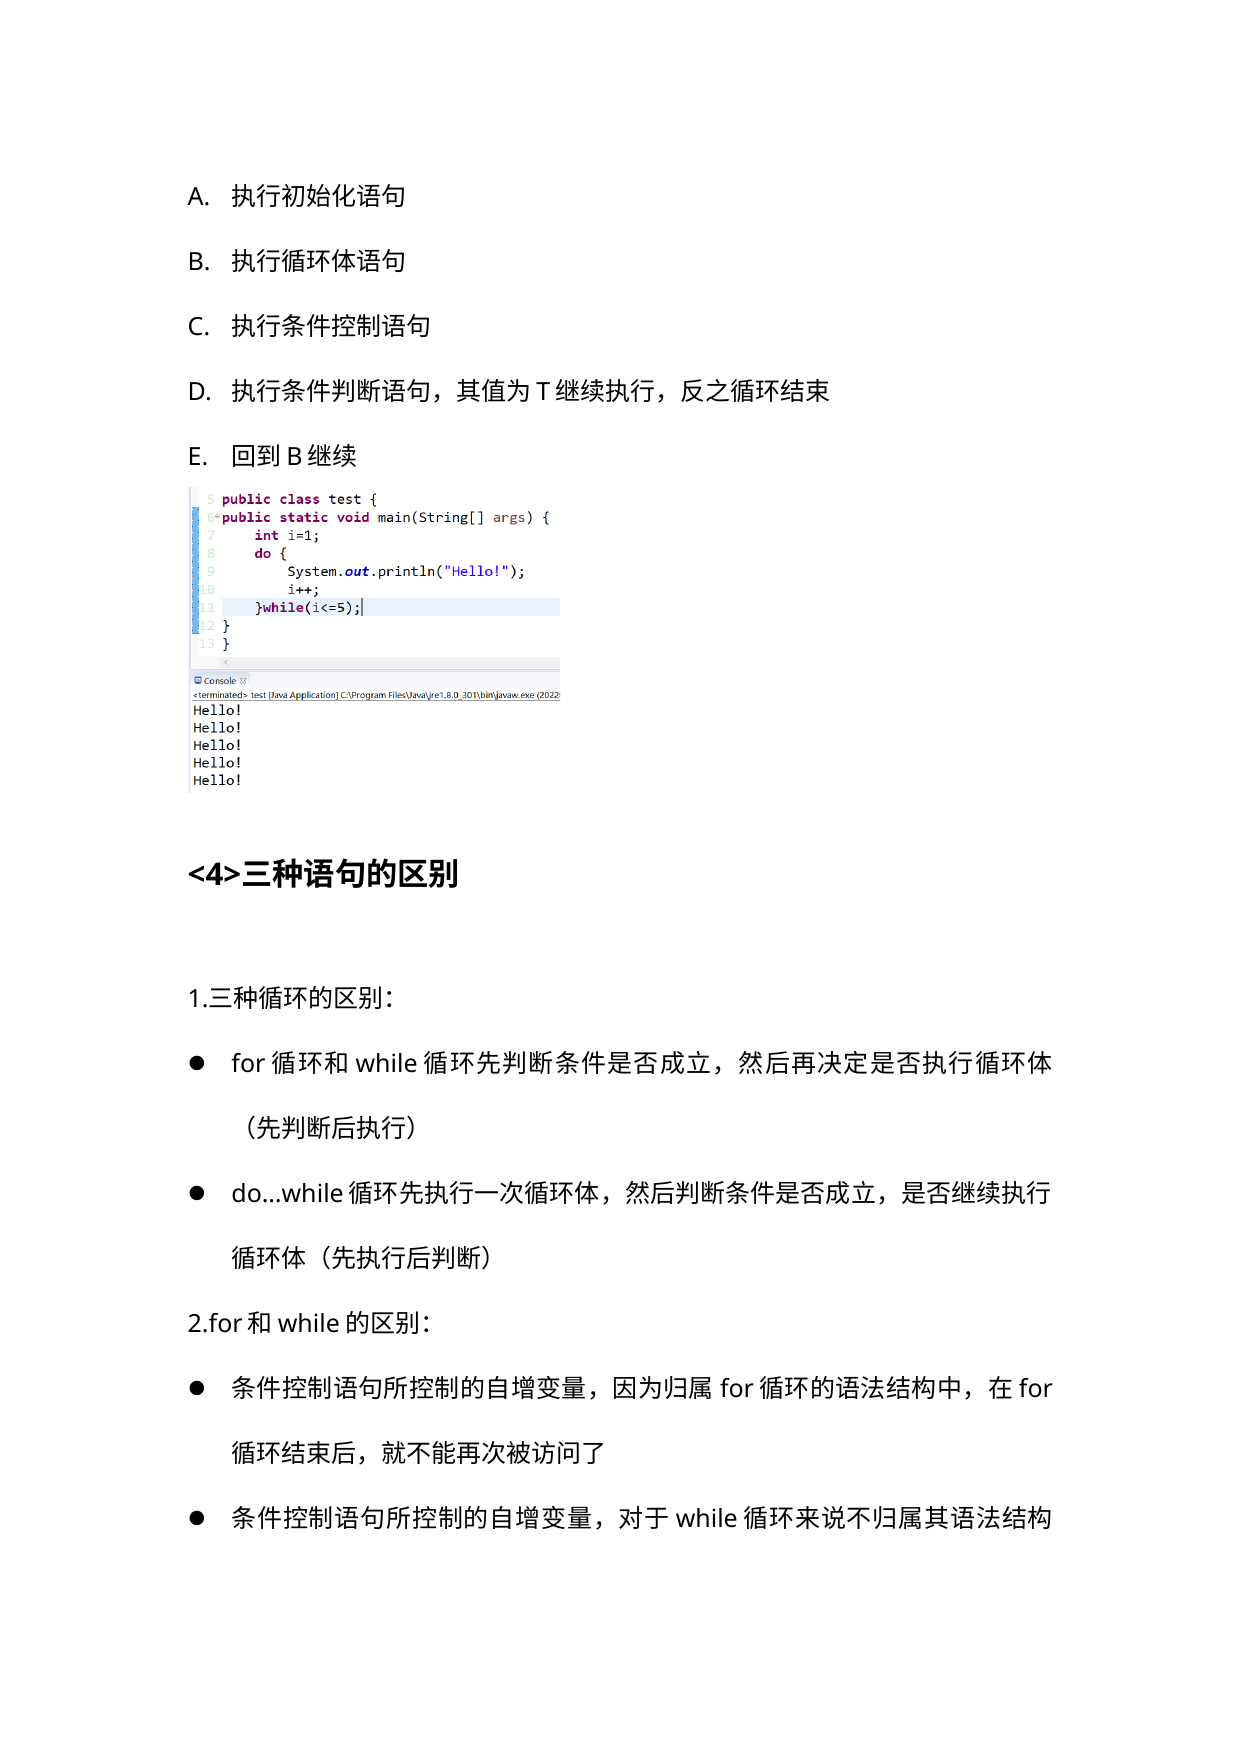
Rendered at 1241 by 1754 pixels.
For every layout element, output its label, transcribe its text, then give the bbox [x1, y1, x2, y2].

subtitle <4>三种语句的区别 [187, 839, 1053, 904]
list 回到B继续 [187, 422, 1053, 487]
list 条件控制语句所控制的自增变量，因为归属for循环的语法结构中，在for循环结束后，就不能再次被访问了 [187, 1354, 1053, 1484]
list for循环和while循环先判断条件是否成立，然后再决定是否执行循环体（先判断后执行） [187, 1029, 1053, 1159]
list 执行循环体语句 [187, 227, 1053, 292]
text 1.三种循环的区别： [187, 964, 1053, 1029]
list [187, 1484, 1053, 1549]
list do…while循环先执行一次循环体，然后判断条件是否成立，是否继续执行循环体（先执行后判断） [187, 1159, 1053, 1289]
list 执行条件判断语句，其值为T继续执行，反之循环结束 [187, 357, 1053, 422]
picture [187, 487, 561, 793]
list 执行条件控制语句 [187, 292, 1053, 357]
list 执行初始化语句 [187, 162, 1053, 227]
text 2.for和while的区别： [187, 1289, 1053, 1354]
